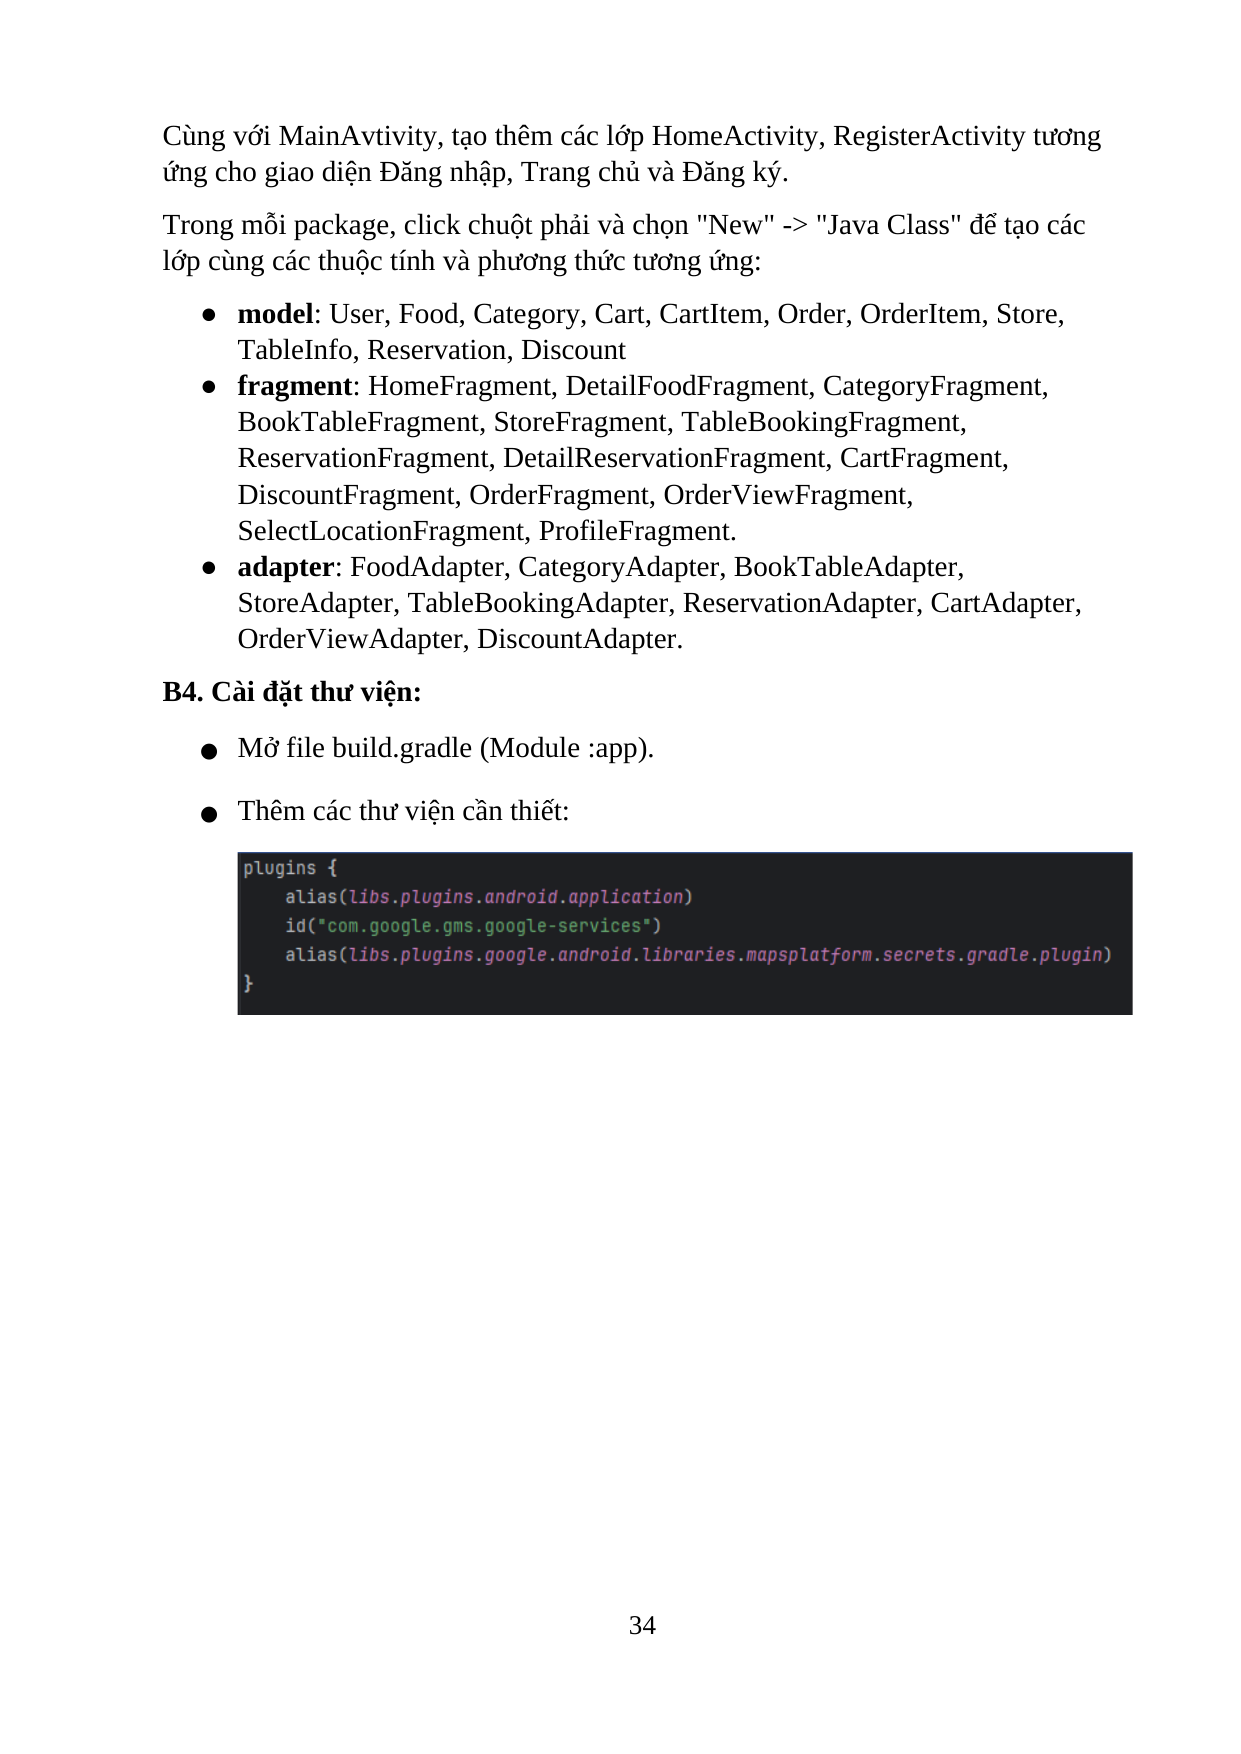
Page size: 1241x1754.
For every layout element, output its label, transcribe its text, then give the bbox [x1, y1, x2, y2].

list fragment: HomeFragment, DetailFoodFragment, CategoryFragment, BookTableFragment, StoreFragment, TableBookingFragment, ReservationFragment, DetailReservationFragment, CartFragment, DiscountFragment, OrderFragment, OrderViewFragment, SelectLocationFragment, ProfileFragment. [200, 368, 1122, 546]
picture [237, 852, 1133, 1015]
text Cùng với MainAvtivity, tạo thêm các lớp HomeActivity, RegisterActivity tương ứng cho giao diện Đăng nhập, Trang chủ và Đăng ký. [162, 118, 1122, 188]
list adapter: FoodAdapter, CategoryAdapter, BookTableAdapter, StoreAdapter, TableBookingAdapter, ReservationAdapter, CartAdapter, OrderViewAdapter, DiscountAdapter. [200, 549, 1122, 655]
list model: User, Food, Category, Cart, CartItem, Order, OrderItem, Store, TableInfo, Reservation, Discount [200, 296, 1122, 366]
text B4. Cài đặt thư viện: [162, 674, 1122, 708]
list Mở file build.gradle (Module :app). [200, 727, 1122, 770]
text Trong mỗi package, click chuột phải và chọn "New" -> "Java Class" để tạo các lớp cùng các thuộc tính và phương thức tương ứng: [162, 207, 1122, 277]
list Thêm các thư viện cần thiết: [200, 790, 1122, 832]
